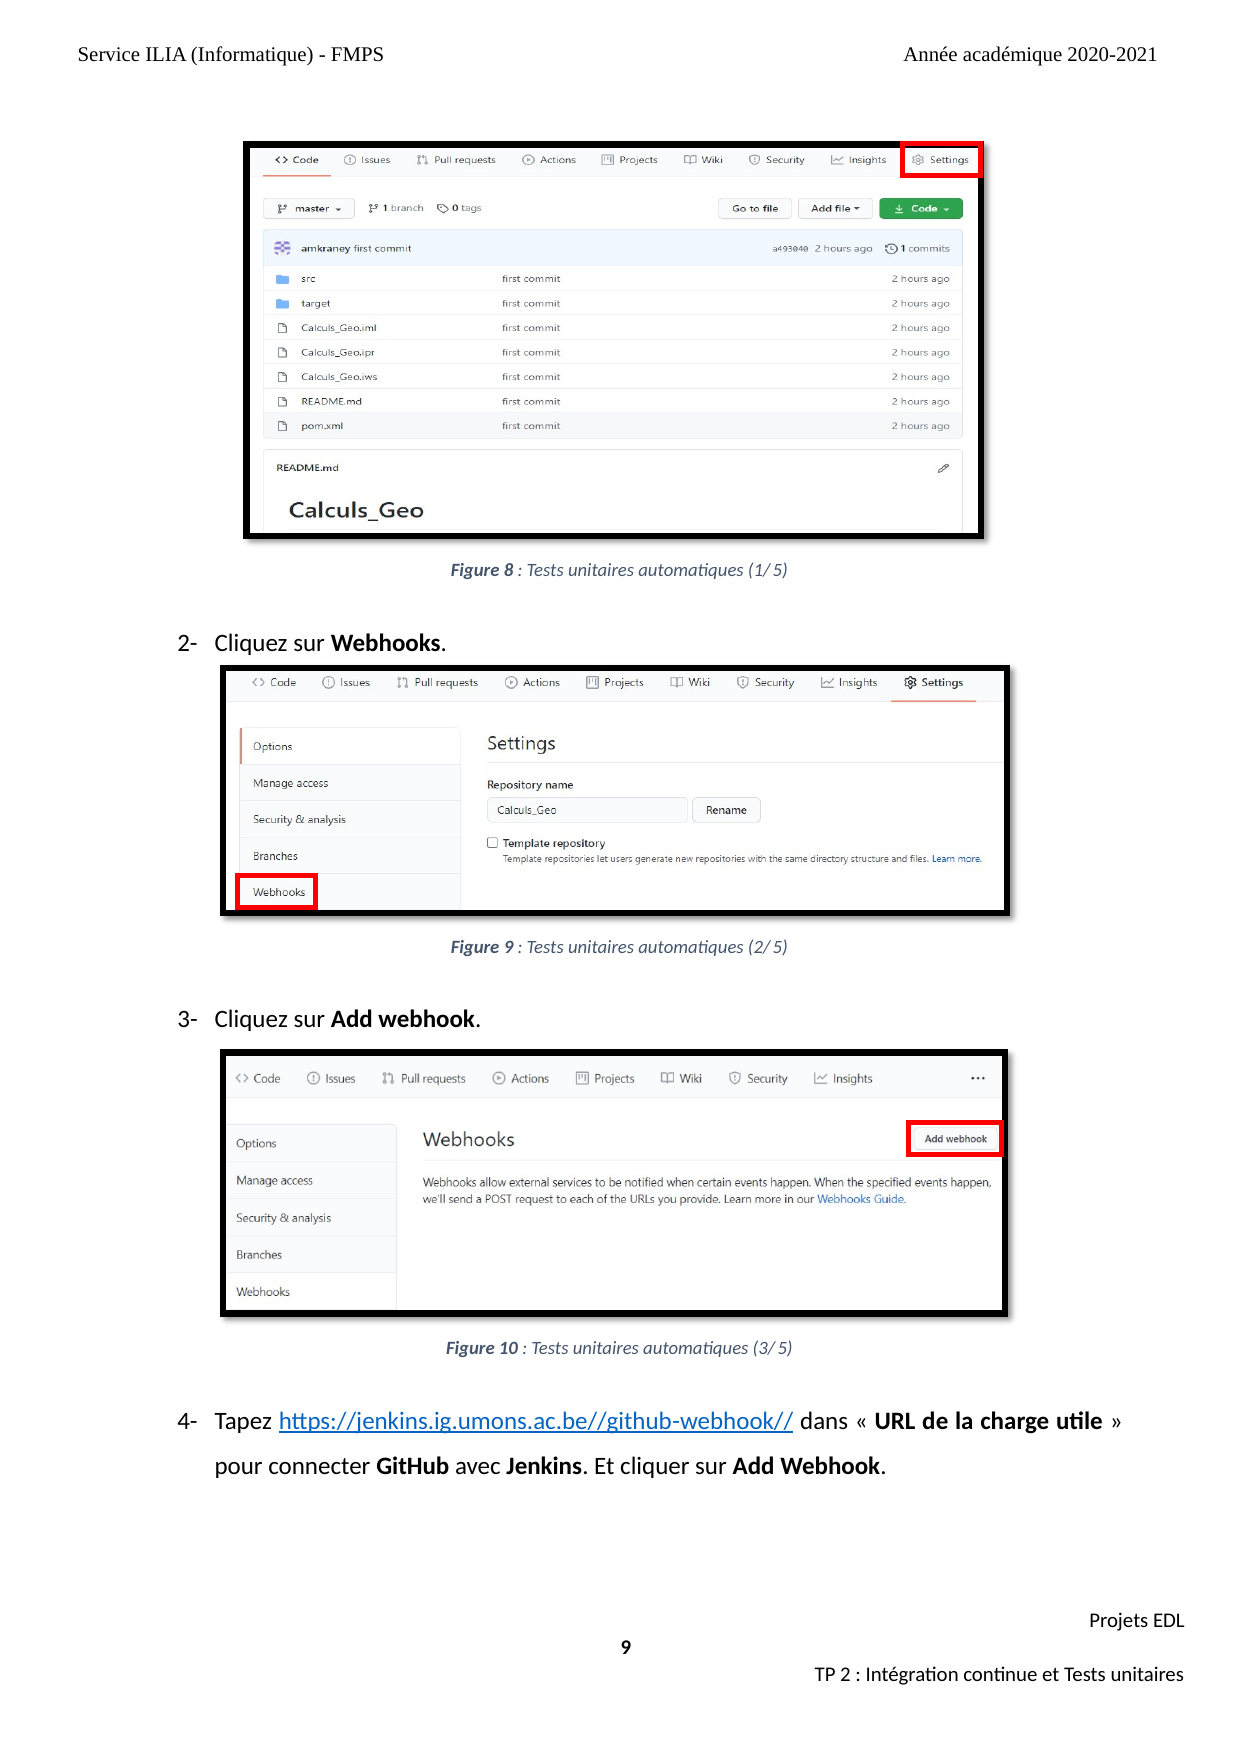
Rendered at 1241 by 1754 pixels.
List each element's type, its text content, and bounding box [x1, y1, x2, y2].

list Cliquez sur Webhooks. [177, 627, 1122, 657]
picture [215, 660, 1023, 929]
list Tapez https://jenkins.ig.umons.ac.be//github-webhook// dans « URL de la charge utile » pour connecter GitHub avec Jenkins. Et cliquer sur Add Webhook. [177, 1405, 1122, 1481]
picture [215, 1045, 1021, 1329]
picture [239, 136, 997, 551]
